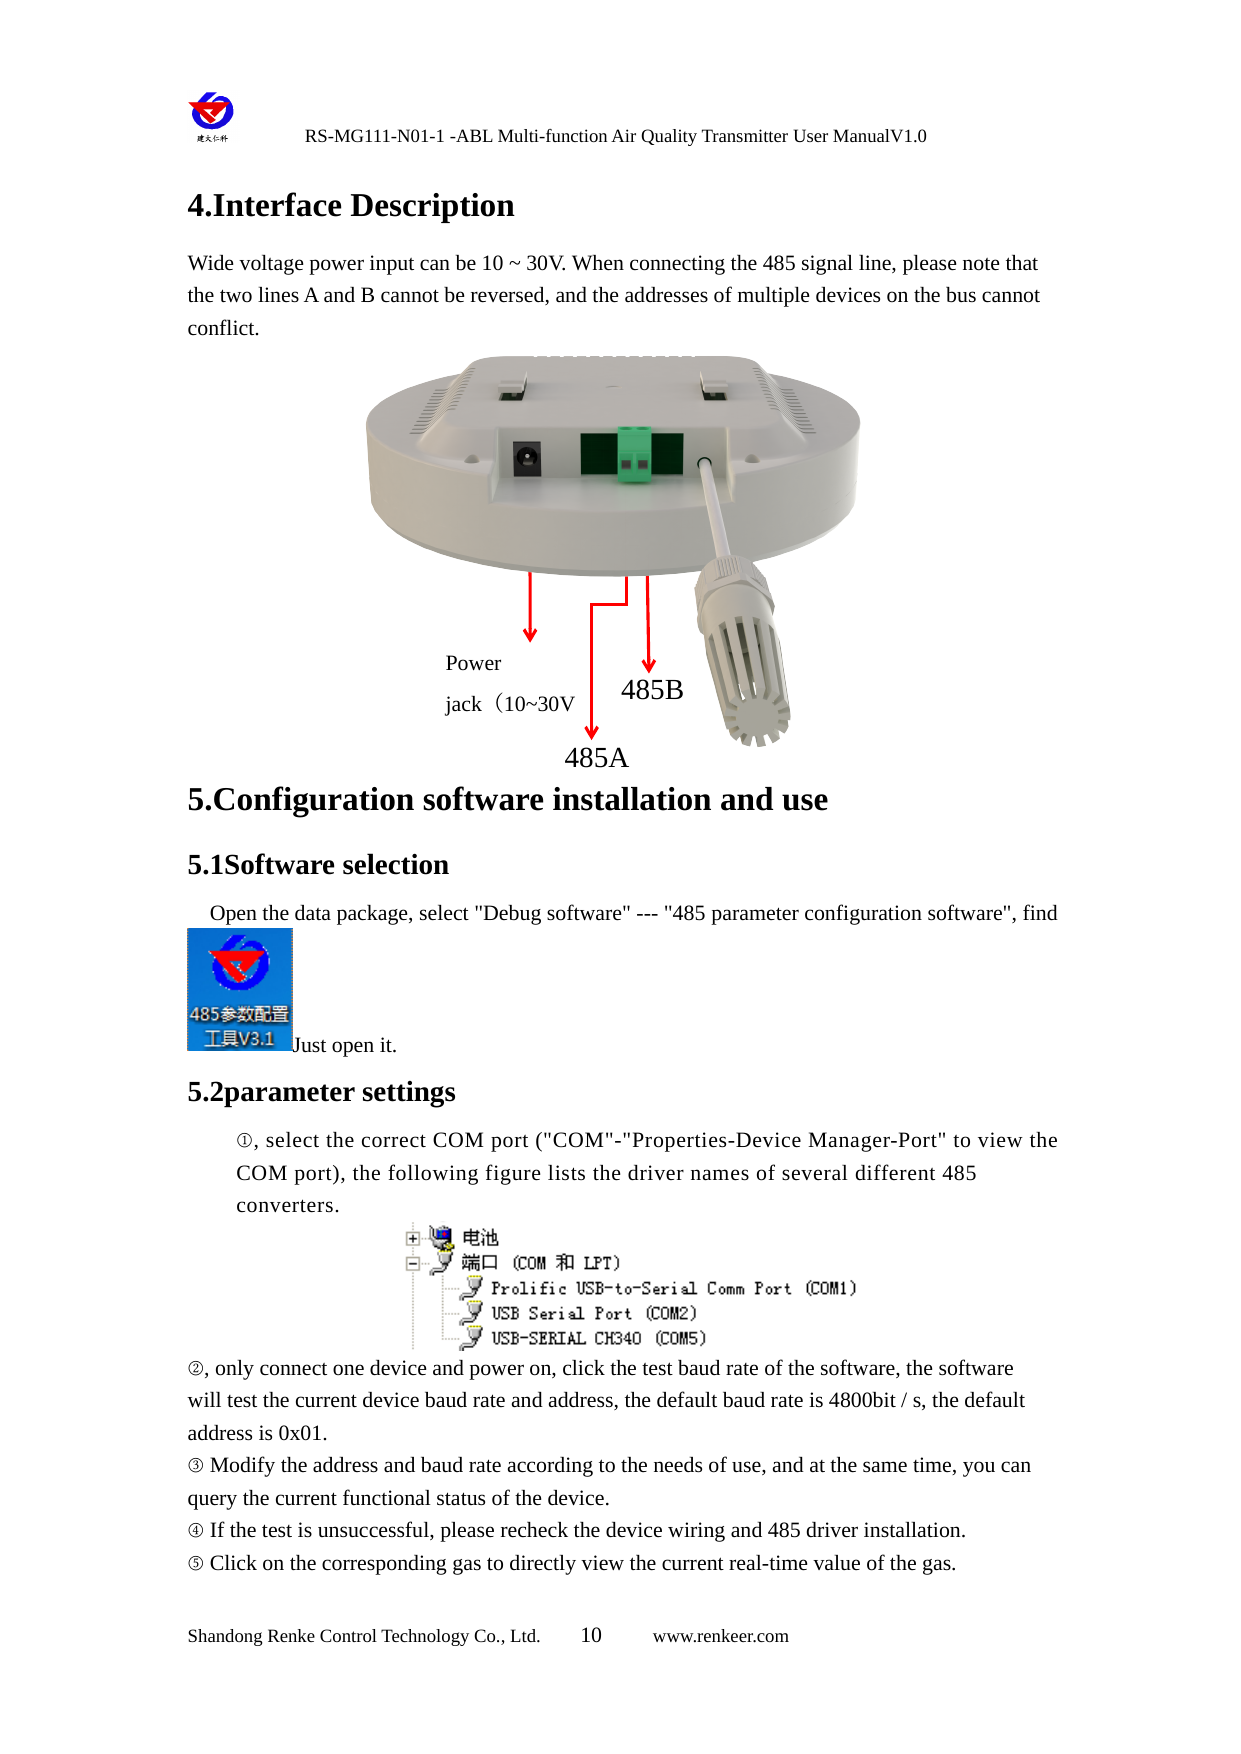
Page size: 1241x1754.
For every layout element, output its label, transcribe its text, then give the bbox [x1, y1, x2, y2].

subtitle 5.Configuration software installation and use [187, 766, 1053, 831]
text ①, select the correct COM port ("COM"-"Properties-Device Manager-Port" to view the COM port), the following figure lists the driver names of several different 485 converters. [236, 1124, 1069, 1221]
text Wide voltage power input can be 10 ~ 30V. When connecting the 485 signal line, please note that the two lines A and B cannot be reversed, and the addresses of multiple devices on the bus cannot conflict. [187, 246, 1053, 344]
text ③ Modify the address and baud rate according to the needs of use, and at the same time, you can query the current functional status of the device. [187, 1449, 1053, 1514]
picture [187, 90, 240, 143]
picture [389, 1221, 915, 1351]
text ④ If the test is unsuccessful, please recheck the device wiring and 485 driver installation. [187, 1514, 1053, 1546]
text ②, only connect one device and power on, click the test baud rate of the software, the software will test the current device baud rate and address, the default baud rate is 4800bit / s, the default address is 0x01. [187, 1351, 1053, 1449]
picture [187, 928, 293, 1051]
subtitle 5.2parameter settings [187, 1059, 1053, 1124]
subtitle 5.1Software selection [187, 831, 1053, 896]
picture [345, 343, 895, 766]
text ⑤ Click on the corresponding gas to directly view the current real-time value of the gas. [187, 1546, 1053, 1579]
text Open the data package, select "Debug software" --- "485 parameter configuration software", findJust open it. [187, 896, 1069, 1059]
subtitle 4.Interface Description [187, 172, 1053, 237]
